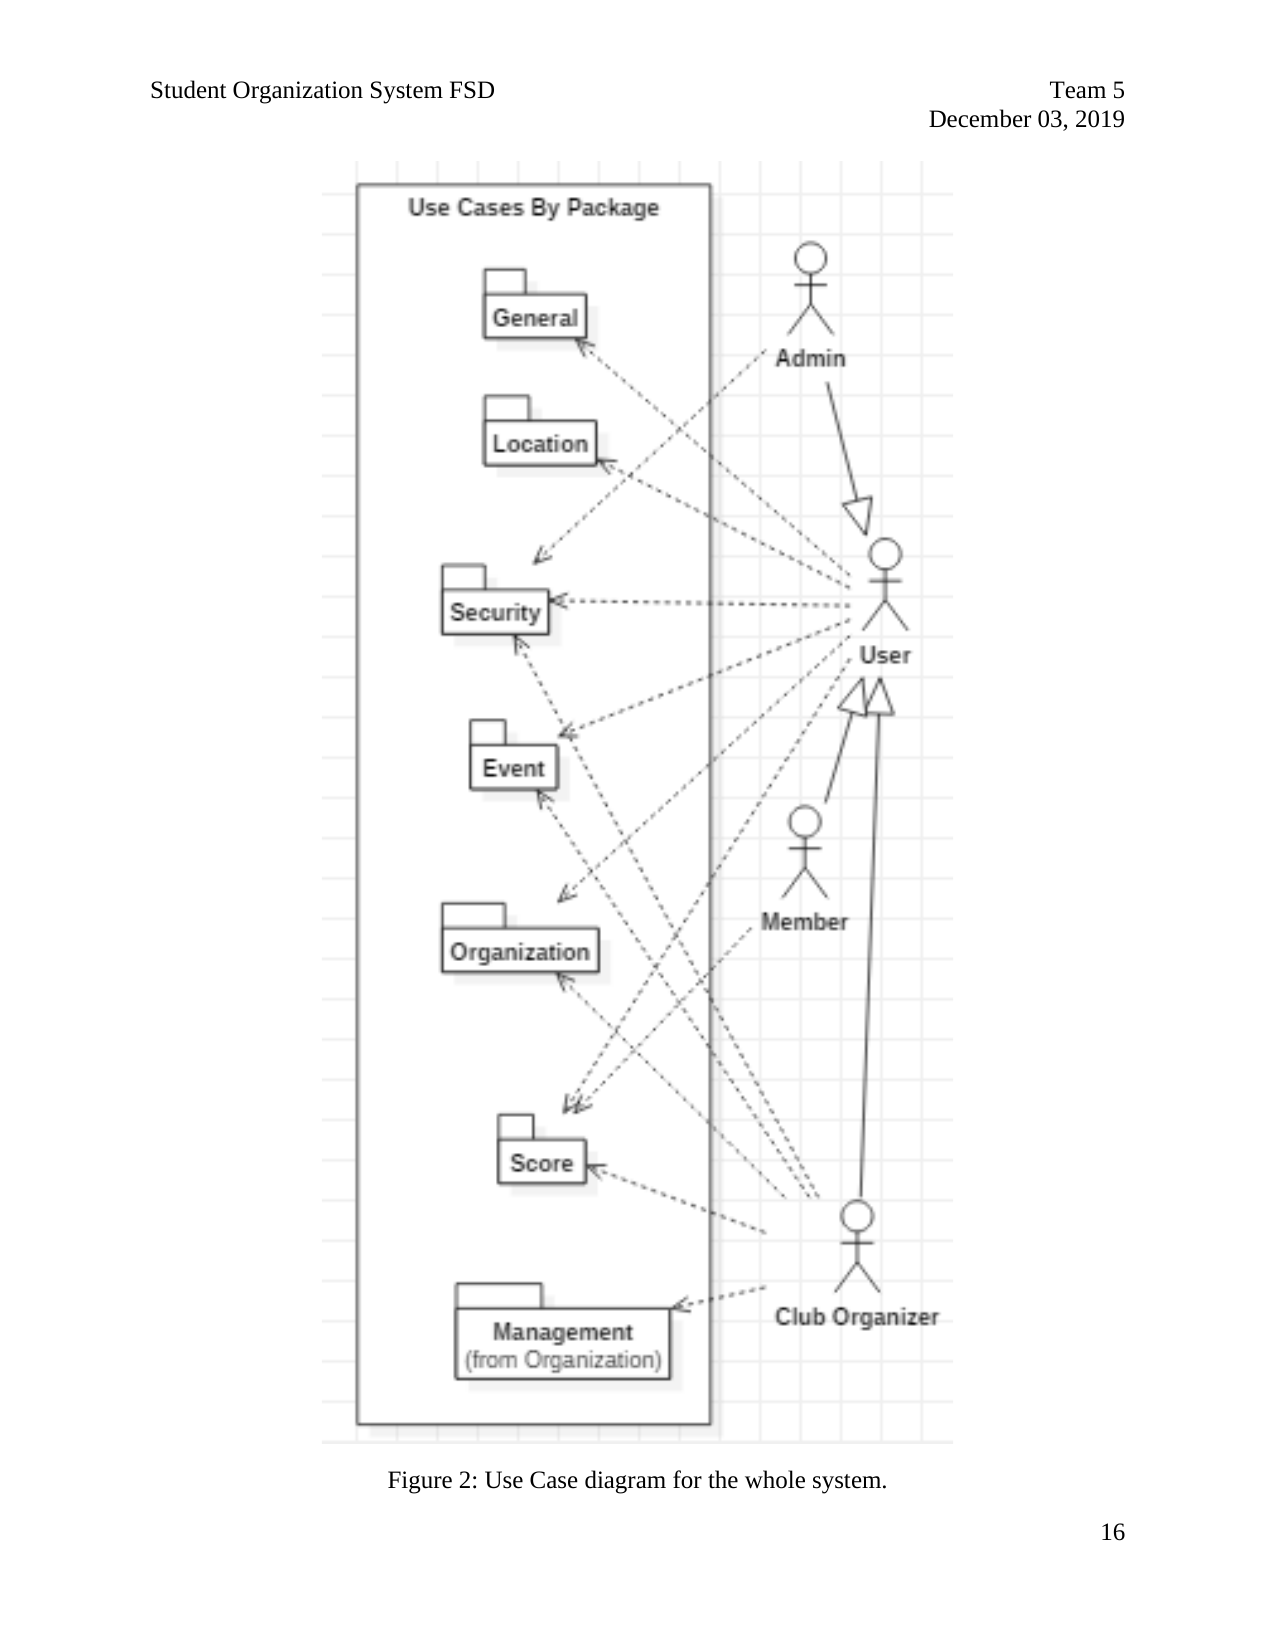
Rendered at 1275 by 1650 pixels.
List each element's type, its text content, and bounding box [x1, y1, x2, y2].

text Figure 2: Use Case diagram for the whole system. [150, 1465, 1125, 1493]
picture [321, 161, 954, 1444]
